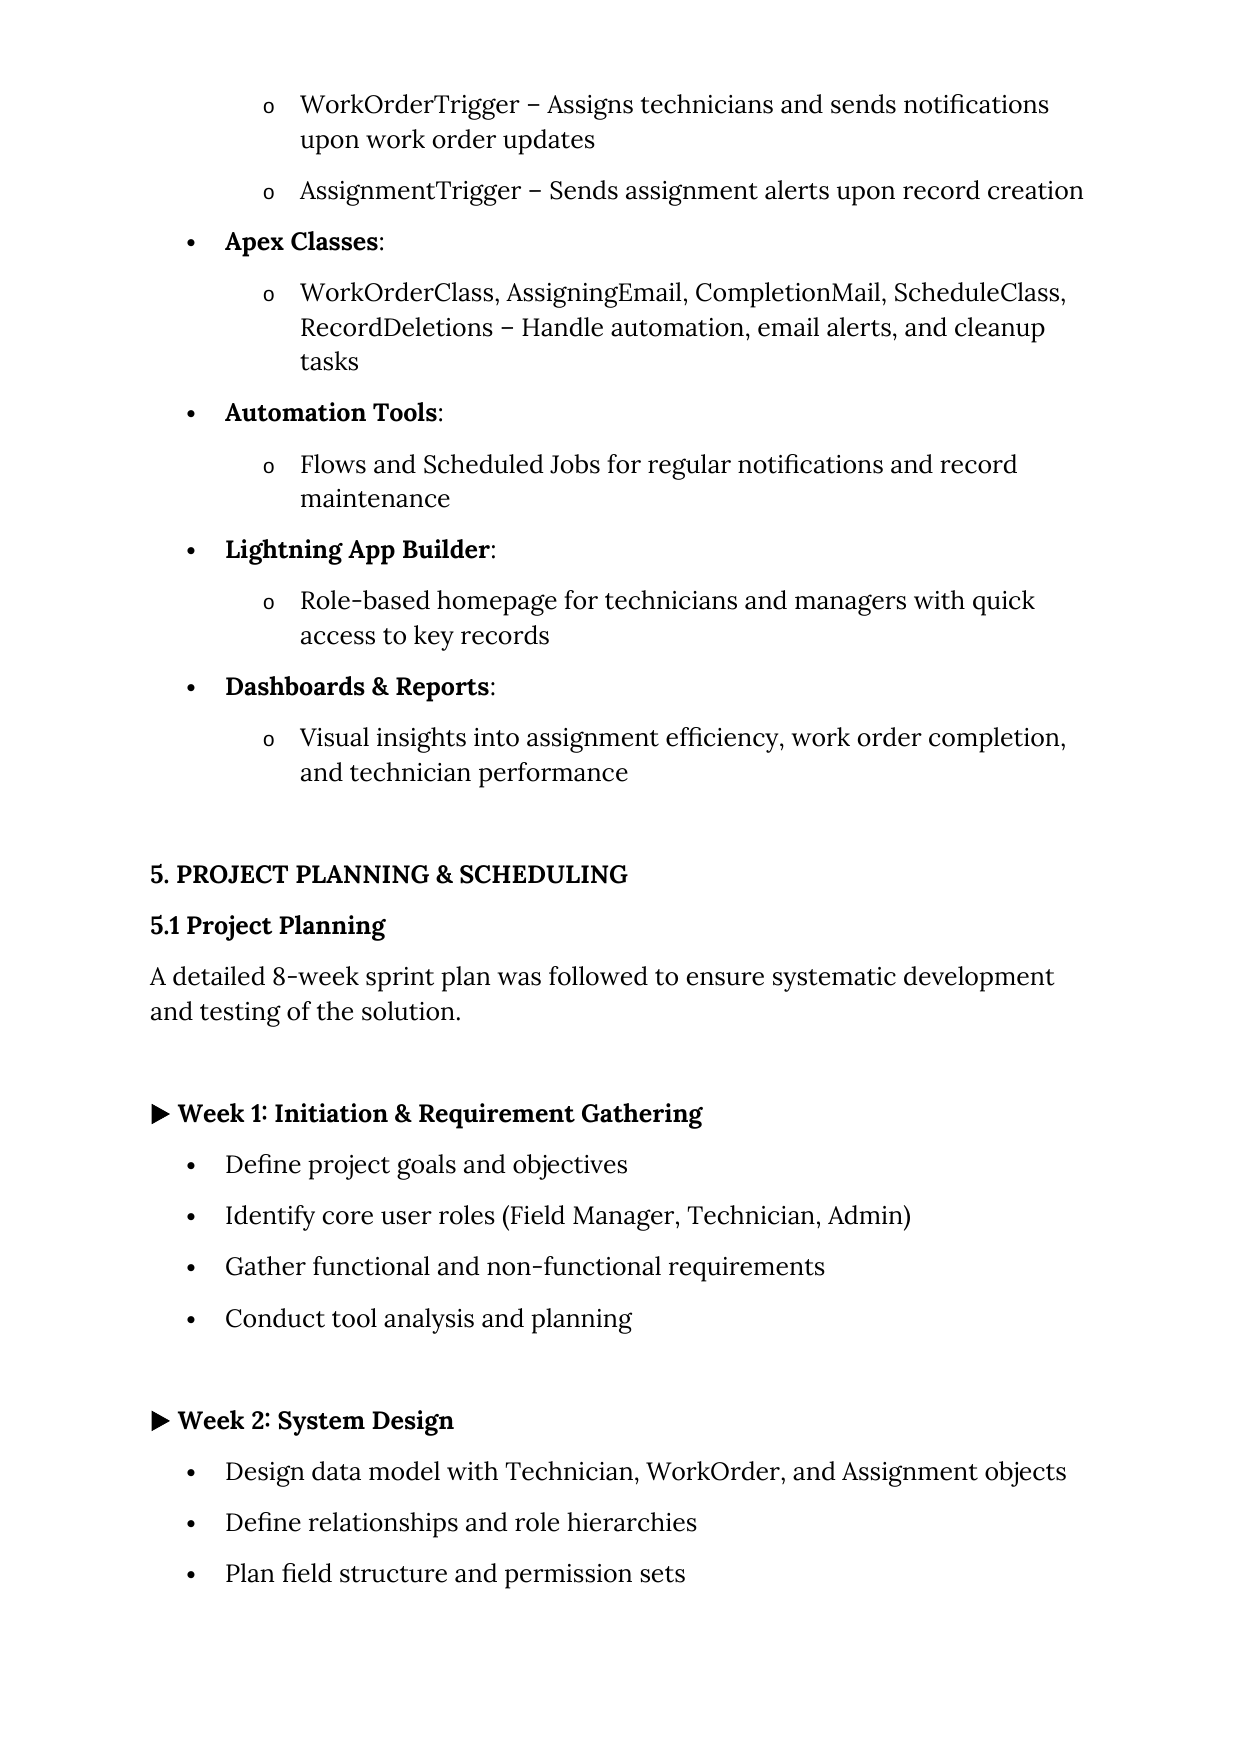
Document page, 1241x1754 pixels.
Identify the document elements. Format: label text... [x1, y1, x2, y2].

list Lightning App Builder: [187, 533, 1090, 565]
list Role-based homepage for technicians and managers with quick access to key records [262, 584, 1090, 651]
list Gather functional and non-functional requirements [187, 1251, 1090, 1283]
list Conduct tool analysis and planning [187, 1302, 1090, 1334]
text ▶ Week 1: Initiation & Requirement Gathering [150, 1097, 1090, 1129]
list WorkOrderTrigger – Assigns technicians and sends notifications upon work order updates [262, 89, 1090, 155]
text 5.1 Project Planning [150, 909, 1090, 941]
text ▶ Week 2: System Design [150, 1404, 1090, 1436]
list Define relationships and role hierarchies [187, 1506, 1090, 1538]
text 5. PROJECT PLANNING & SCHEDULING [150, 858, 1090, 890]
list Define project goals and objectives [187, 1148, 1090, 1180]
list AssignmentTrigger – Sends assignment alerts upon record creation [262, 174, 1090, 206]
list Plan field structure and permission sets [187, 1557, 1090, 1589]
list Identify core user roles (Field Manager, Technician, Admin) [187, 1199, 1090, 1231]
list WorkOrderClass, AssigningEmail, CompletionMail, ScheduleClass, RecordDeletions – Handle automation, email alerts, and cleanup tasks [262, 277, 1090, 377]
list Automation Tools: [187, 397, 1090, 429]
list Visual insights into assignment efficiency, work order completion, and technician performance [262, 721, 1090, 788]
text A detailed 8-week sprint plan was followed to ensure systematic development and testing of the solution. [150, 960, 1090, 1027]
list Flows and Scheduled Jobs for regular notifications and record maintenance [262, 448, 1090, 514]
list Dashboards & Reports: [187, 670, 1090, 702]
list Design data model with Technician, WorkOrder, and Assignment objects [187, 1455, 1090, 1487]
list Apex Classes: [187, 225, 1090, 257]
